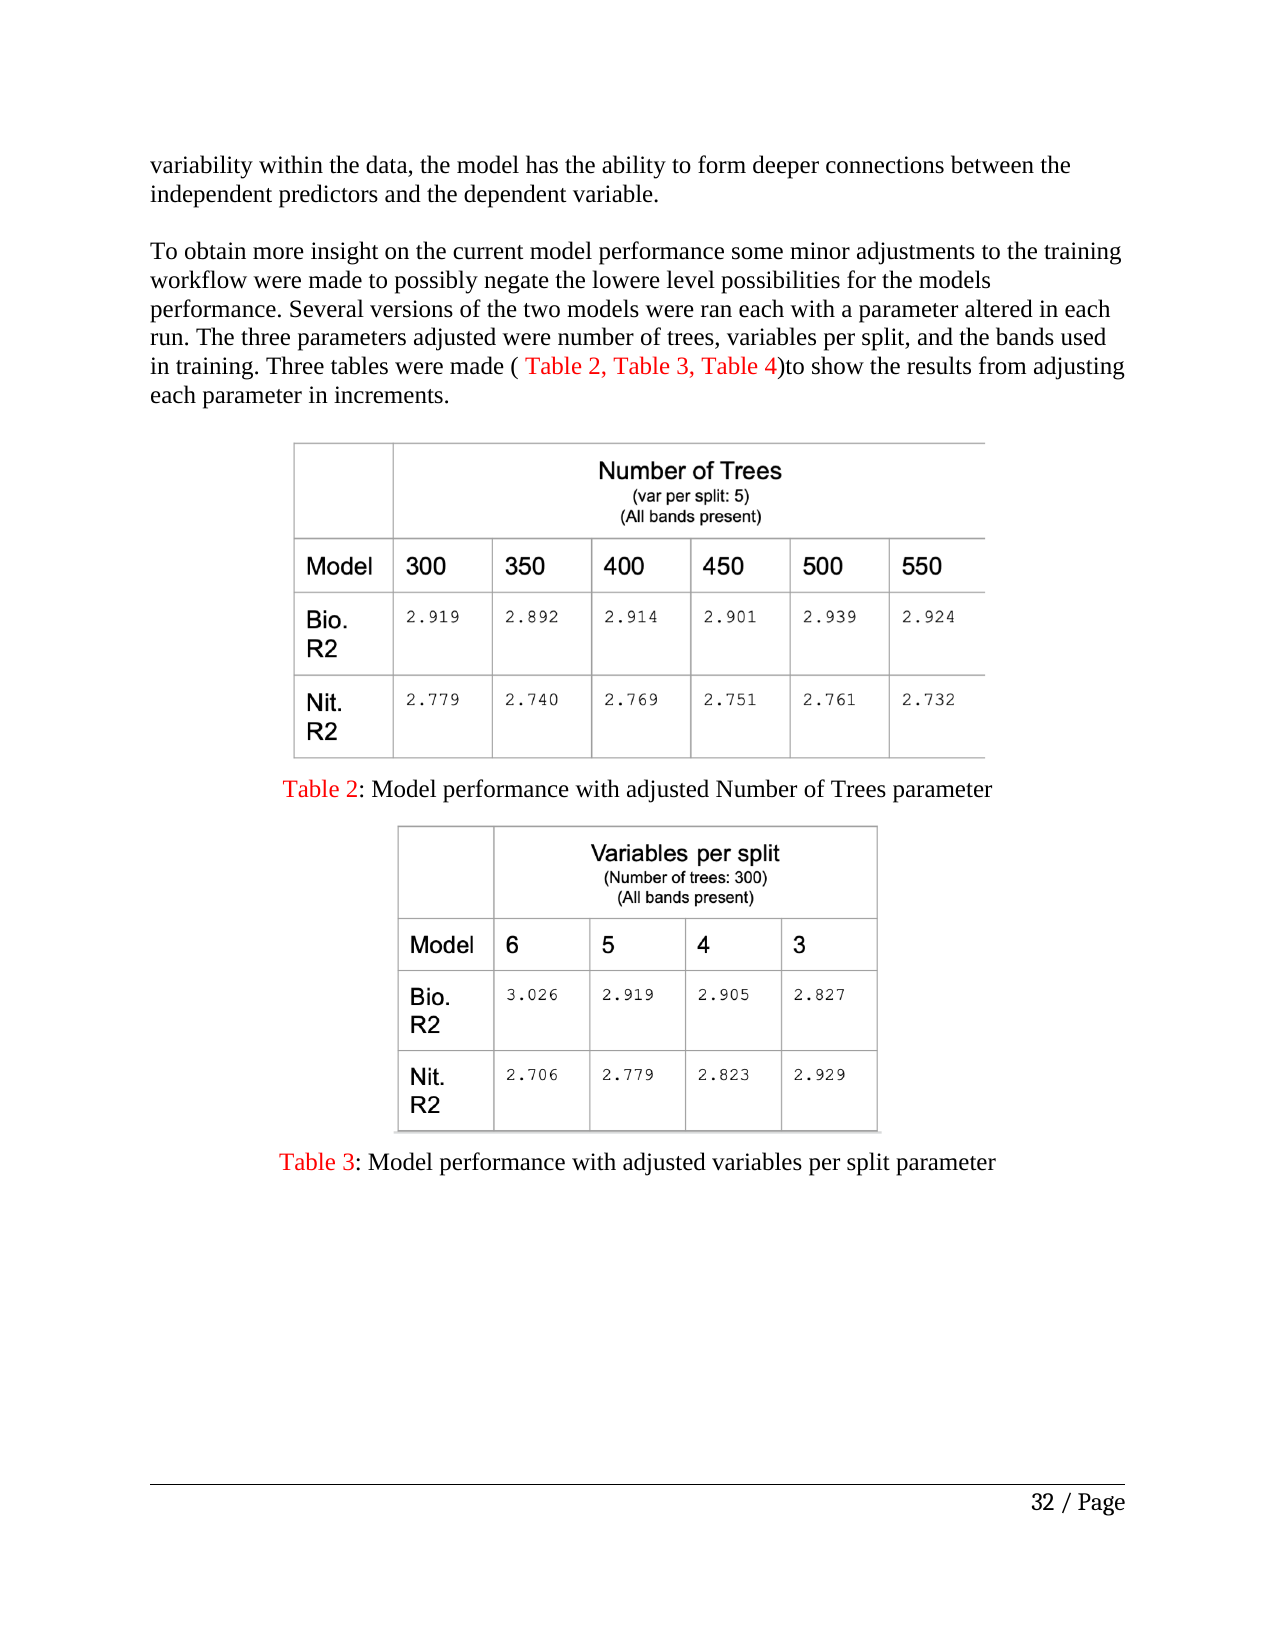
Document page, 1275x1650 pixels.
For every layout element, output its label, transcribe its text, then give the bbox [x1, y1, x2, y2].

text Table 3: Model performance with adjusted variables per split parameter [150, 1147, 1125, 1175]
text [150, 150, 1125, 207]
picture [393, 824, 882, 1134]
picture [290, 437, 986, 762]
text To obtain more insight on the current model performance some minor adjustments to the training workflow were made to possibly negate the lowere level possibilities for the models performance. Several versions of the two models were ran each with a parameter altered in each run. The three parameters adjusted were number of trees, variables per split, and the bands used in training. Three tables were made ( Table 2, Table 3, Table 4)to show the results from adjusting each parameter in increments. [150, 236, 1125, 409]
text Table 2: Model performance with adjusted Number of Trees parameter [150, 774, 1125, 803]
